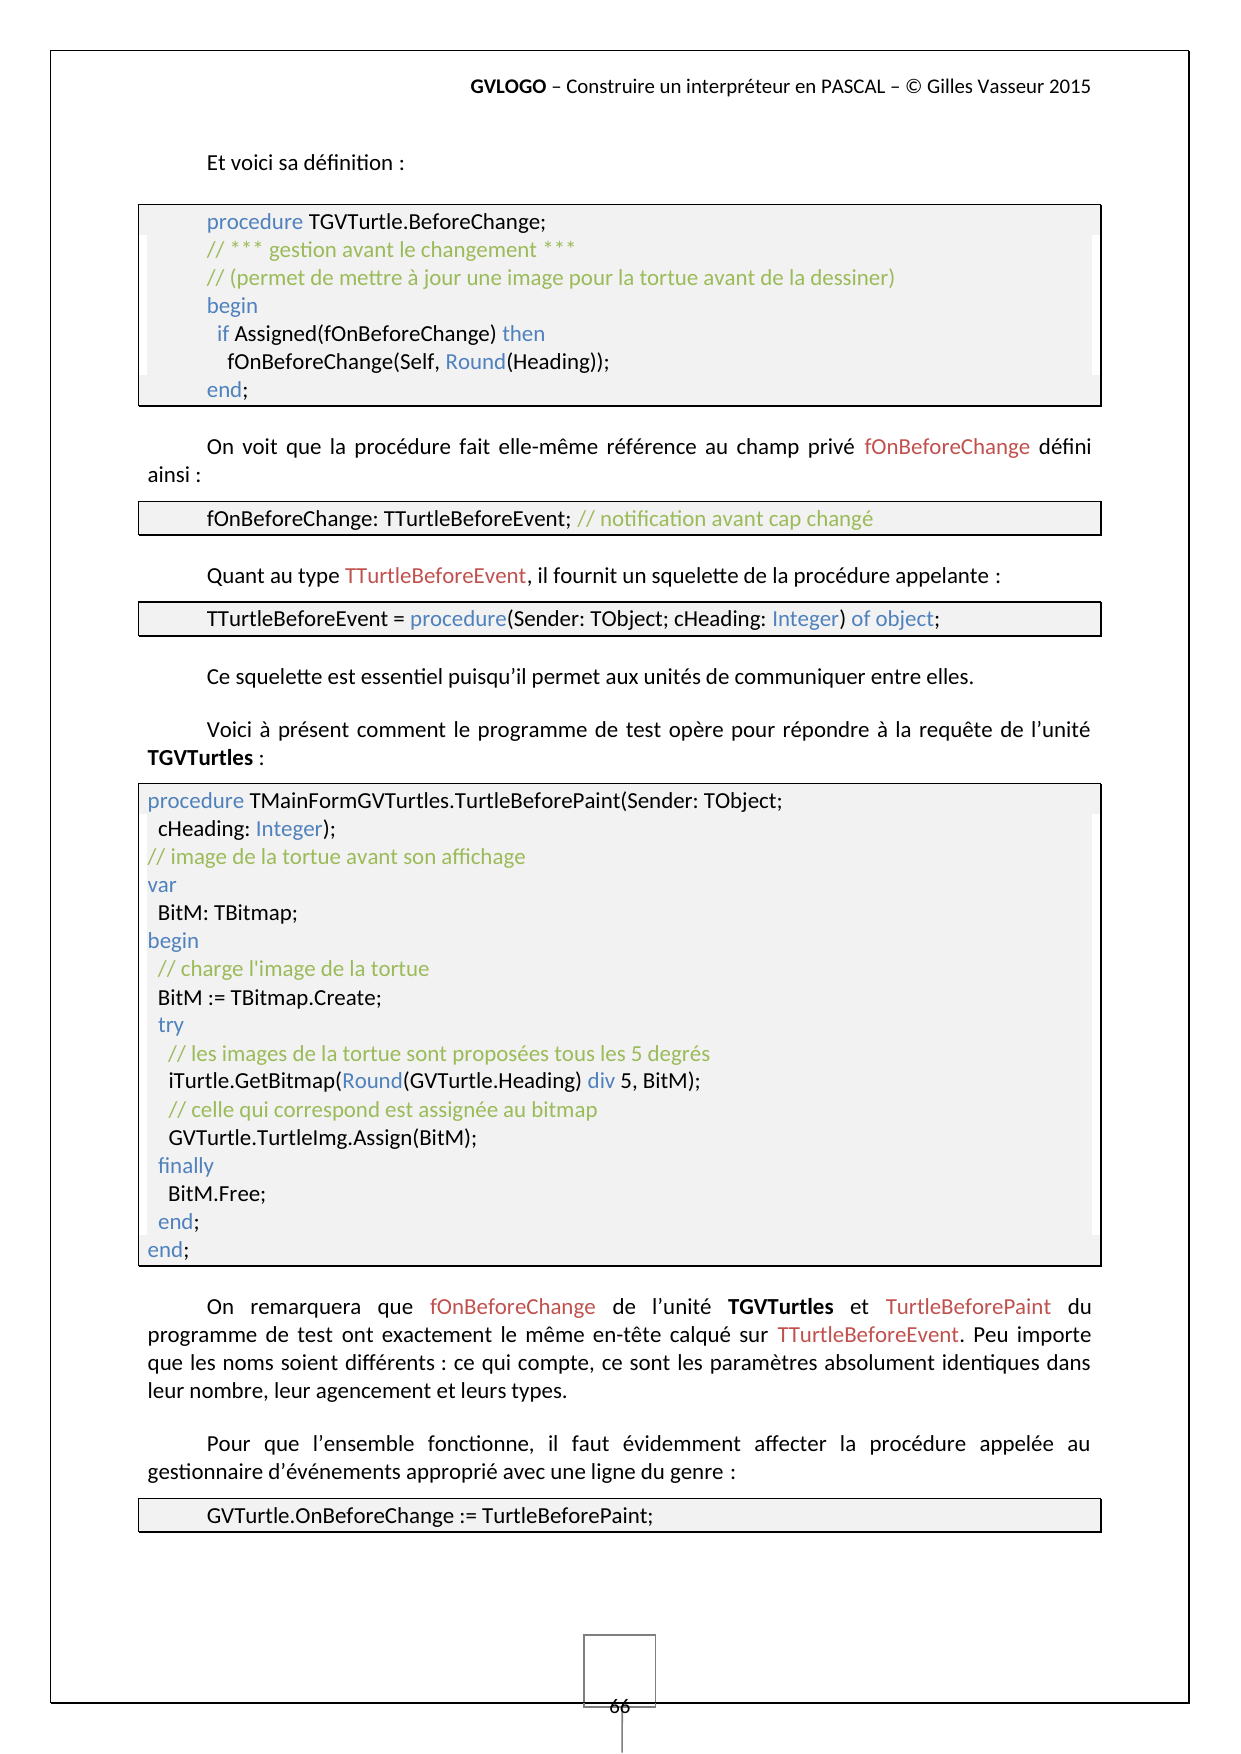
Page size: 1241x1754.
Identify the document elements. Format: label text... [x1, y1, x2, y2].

text end; [147, 1207, 1092, 1232]
text fOnBeforeChange: TTurtleBeforeEvent; // notification avant cap changé [139, 502, 1100, 534]
text // *** gestion avant le changement *** [147, 235, 1092, 263]
text Ce squelette est essentiel puisqu’il permet aux unités de communiquer entre elles. [147, 662, 1092, 690]
text fOnBeforeChange(Self, Round(Heading)); [147, 347, 1092, 372]
text finally [147, 1151, 1092, 1179]
text TTurtleBeforeEvent = procedure(Sender: TObject; cHeading: Integer) of object; [139, 603, 1100, 635]
text BitM := TBitmap.Create; [147, 983, 1092, 1011]
text Voici à présent comment le programme de test opère pour répondre à la requête de l’unité TGVTurtles : [147, 715, 1092, 771]
text // charge l'image de la tortue [147, 954, 1092, 983]
text // les images de la tortue sont proposées tous les 5 degrés [147, 1039, 1092, 1067]
text end; [139, 372, 1100, 405]
text procedure TMainFormGVTurtles.TurtleBeforePaint(Sender: TObject; [139, 784, 1100, 814]
text Quant au type TTurtleBeforeEvent, il fournit un squelette de la procédure appelante : [147, 561, 1092, 589]
text cHeading: Integer); [147, 814, 1092, 842]
text GVTurtle.OnBeforeChange := TurtleBeforePaint; [139, 1499, 1100, 1531]
text // image de la tortue avant son affichage [147, 842, 1092, 871]
text On voit que la procédure fait elle-même référence au champ privé fOnBeforeChange défini ainsi : [147, 432, 1092, 488]
text GVTurtle.TurtleImg.Assign(BitM); [147, 1123, 1092, 1151]
text BitM: TBitmap; [147, 898, 1092, 927]
text BitM.Free; [147, 1179, 1092, 1207]
text begin [147, 291, 1092, 319]
text // celle qui correspond est assignée au bitmap [147, 1095, 1092, 1123]
text var [147, 871, 1092, 898]
text Et voici sa définition : [147, 148, 1092, 176]
text try [147, 1011, 1092, 1039]
text // (permet de mettre à jour une image pour la tortue avant de la dessiner) [147, 263, 1092, 291]
text end; [139, 1232, 1100, 1265]
text begin [147, 927, 1092, 954]
text Pour que l’ensemble fonctionne, il faut évidemment affecter la procédure appelée au gestionnaire d’événements approprié avec une ligne du genre : [147, 1429, 1092, 1485]
text On remarquera que fOnBeforeChange de l’unité TGVTurtles et TurtleBeforePaint du programme de test ont exactement le même en-tête calqué sur TTurtleBeforeEvent. Peu importe que les noms soient différents : ce qui compte, ce sont les paramètres absolument identiques dans leur nombre, leur agencement et leurs types. [147, 1292, 1092, 1404]
text procedure TGVTurtle.BeforeChange; [139, 205, 1100, 235]
text iTurtle.GetBitmap(Round(GVTurtle.Heading) div 5, BitM); [147, 1067, 1092, 1095]
text if Assigned(fOnBeforeChange) then [147, 319, 1092, 347]
